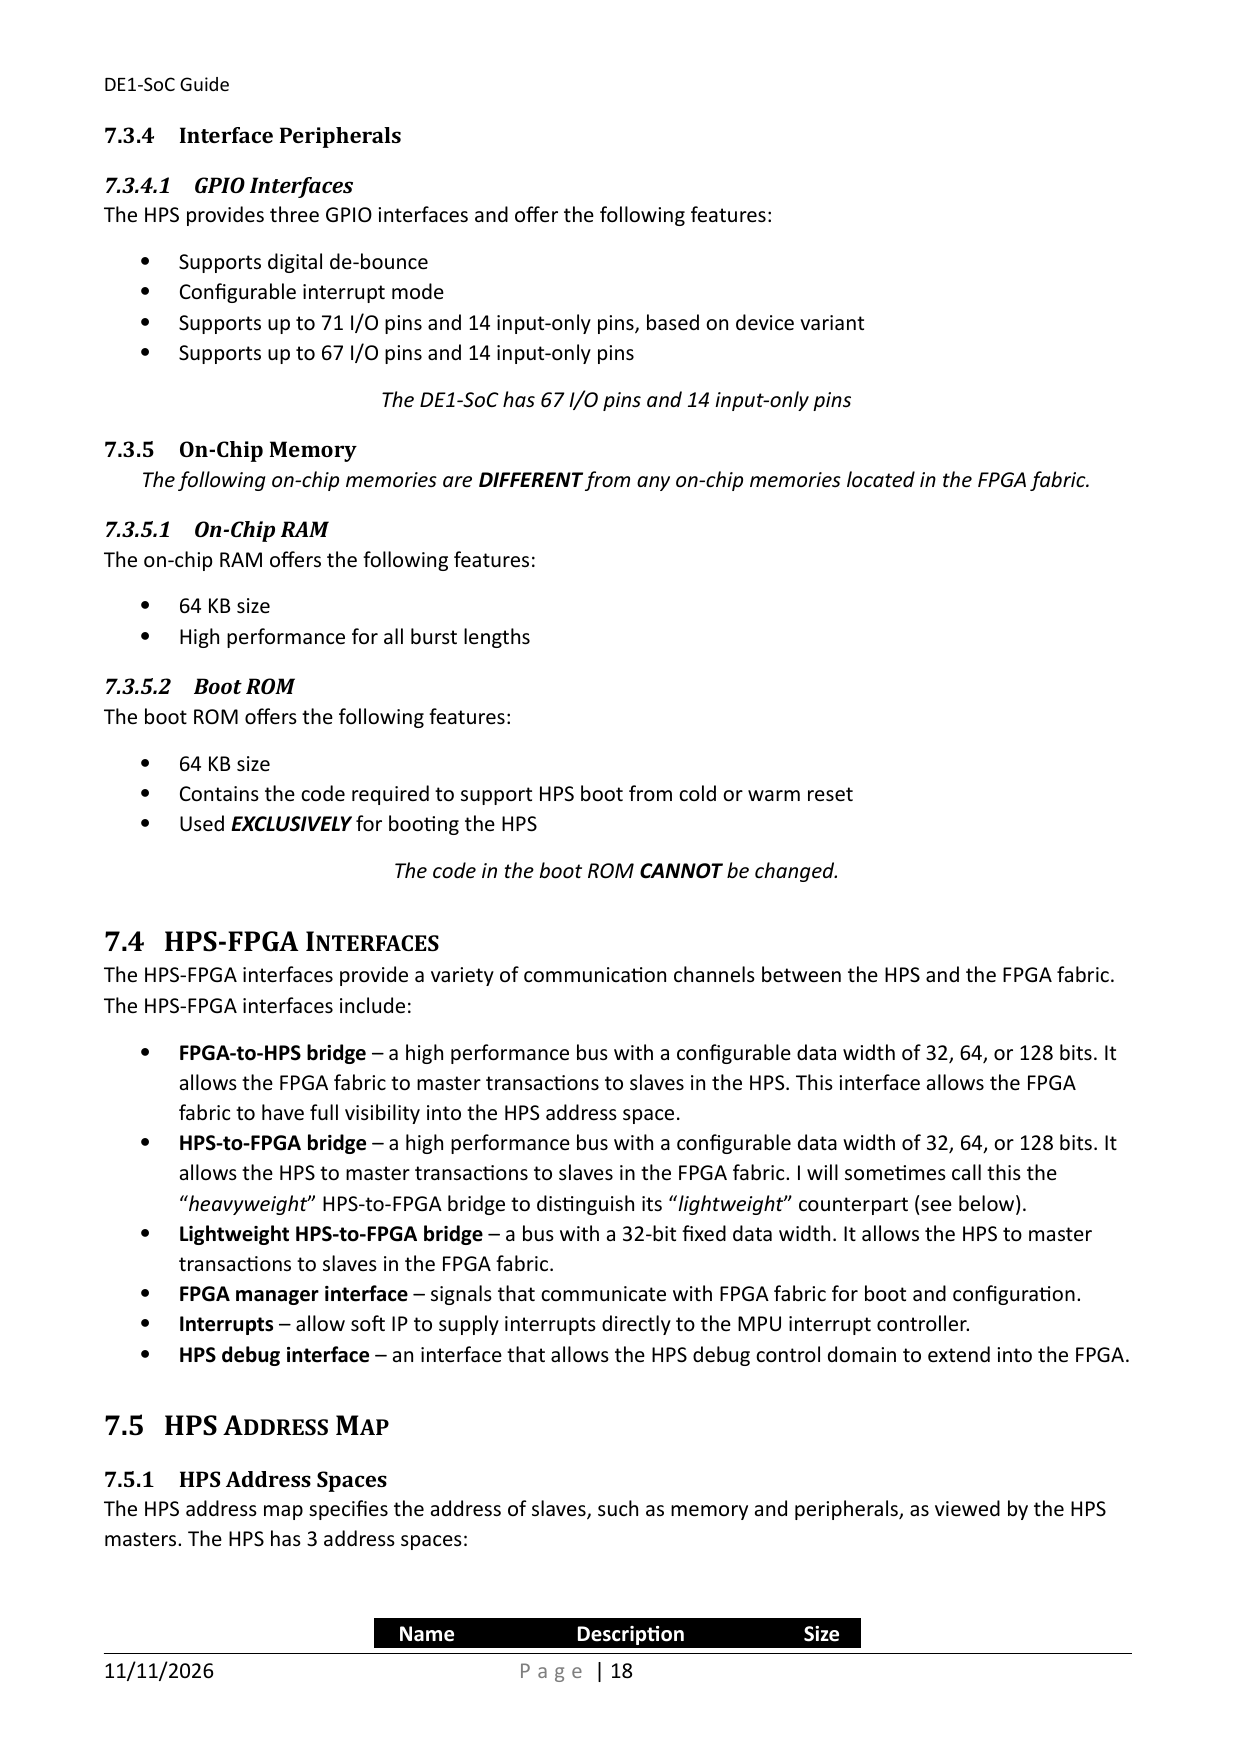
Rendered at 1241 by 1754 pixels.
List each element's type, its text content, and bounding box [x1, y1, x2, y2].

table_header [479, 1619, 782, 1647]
list HPS-to-FPGA bridge – a high performance bus with a configurable data width of 32, 64, or 128 bits. It allows the HPS to master transactions to slaves in the FPGA fabric. I will sometimes call this the “heavyweight” HPS-to-FPGA bridge to distinguish its “lightweight” counterpart (see below). [141, 1128, 1132, 1217]
text The DE1-SoC has 67 I/O pins and 14 input-only pins [103, 385, 1132, 413]
list Supports digital de-bounce [141, 247, 1132, 275]
text The HPS address map specifies the address of slaves, such as memory and peripherals, as viewed by the HPS masters. The HPS has 3 address spaces: [103, 1494, 1132, 1552]
text The following on-chip memories are different from any on-chip memories located in the FPGA fabric. [103, 465, 1132, 493]
subtitle On-Chip Memory [103, 436, 1132, 463]
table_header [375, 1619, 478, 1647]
text The boot ROM offers the following features: [103, 702, 1132, 730]
text The HPS provides three GPIO interfaces and offer the following features: [103, 200, 1132, 228]
subtitle Interface Peripherals [103, 122, 1132, 148]
subtitle HPS-FPGA Interfaces [103, 924, 1132, 958]
list FPGA manager interface – signals that communicate with FPGA fabric for boot and configuration. [141, 1279, 1132, 1307]
list Supports up to 71 I/O pins and 14 input-only pins, based on device variant [141, 308, 1132, 336]
list Used exclusively for booting the HPS [141, 809, 1132, 837]
list HPS debug interface – an interface that allows the HPS debug control domain to extend into the FPGA. [141, 1340, 1132, 1368]
list Interrupts – allow soft IP to supply interrupts directly to the MPU interrupt controller. [141, 1309, 1132, 1338]
list 64 KB size [141, 749, 1132, 777]
subtitle On-Chip RAM [103, 516, 1132, 543]
subtitle HPS Address Map [103, 1407, 1132, 1442]
subtitle Boot ROM [103, 673, 1132, 700]
subtitle HPS Address Spaces [103, 1465, 1132, 1492]
list Lightweight HPS-to-FPGA bridge – a bus with a 32-bit fixed data width. It allows the HPS to master transactions to slaves in the FPGA fabric. [141, 1219, 1132, 1277]
list 64 KB size [141, 592, 1132, 620]
list Supports up to 67 I/O pins and 14 input-only pins [141, 338, 1132, 366]
list Contains the code required to support HPS boot from cold or warm reset [141, 779, 1132, 807]
list Configurable interrupt mode [141, 277, 1132, 306]
text The on-chip RAM offers the following features: [103, 545, 1132, 573]
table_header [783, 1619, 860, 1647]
text The HPS-FPGA interfaces provide a variety of communication channels between the HPS and the FPGA fabric. The HPS-FPGA interfaces include: [103, 961, 1132, 1019]
subtitle GPIO Interfaces [103, 171, 1132, 198]
text The code in the boot ROM cannot be changed. [103, 856, 1132, 884]
list FPGA-to-HPS bridge – a high performance bus with a configurable data width of 32, 64, or 128 bits. It allows the FPGA fabric to master transactions to slaves in the HPS. This interface allows the FPGA fabric to have full visibility into the HPS address space. [141, 1038, 1132, 1126]
list High performance for all burst lengths [141, 622, 1132, 650]
